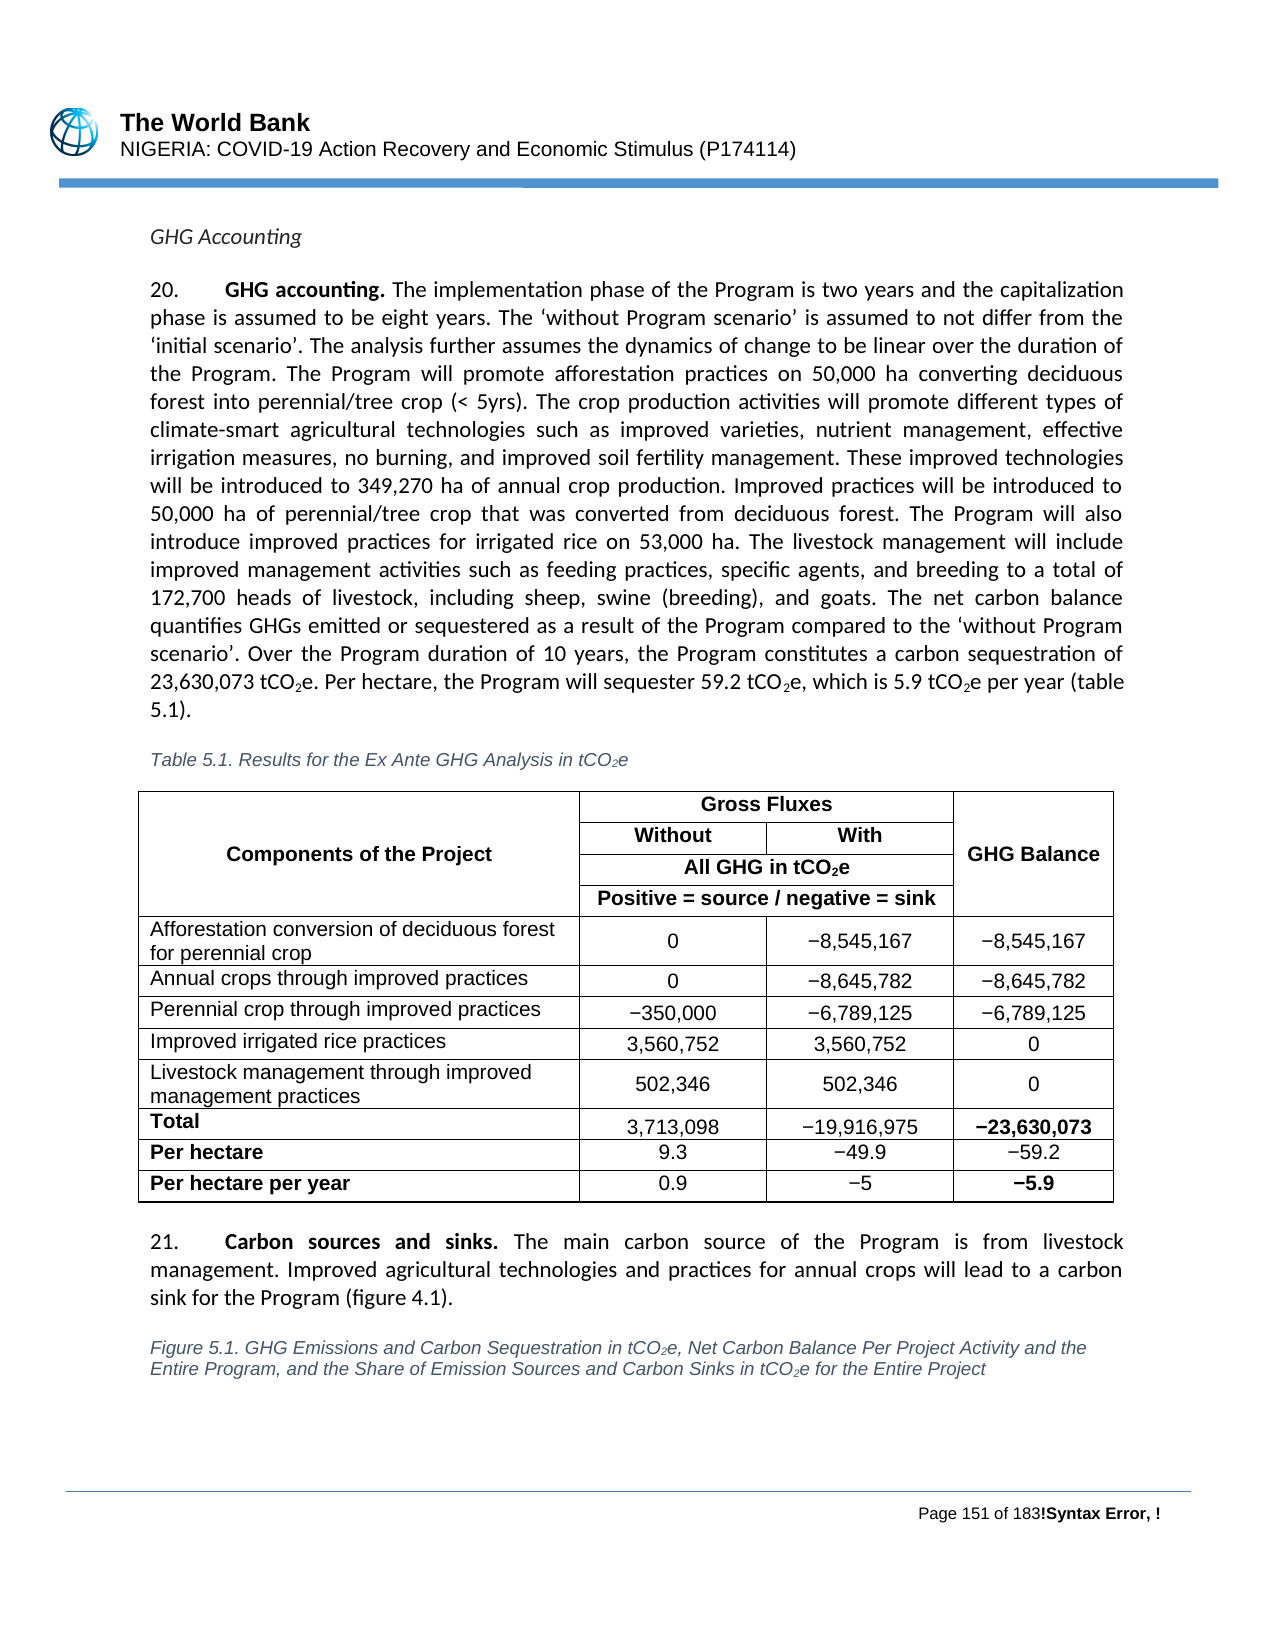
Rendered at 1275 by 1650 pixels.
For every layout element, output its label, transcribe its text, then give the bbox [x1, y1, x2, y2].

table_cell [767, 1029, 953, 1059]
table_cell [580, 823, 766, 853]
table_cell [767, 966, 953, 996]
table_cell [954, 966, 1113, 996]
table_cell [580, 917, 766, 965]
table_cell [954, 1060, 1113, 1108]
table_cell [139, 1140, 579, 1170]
picture [81, 108, 99, 144]
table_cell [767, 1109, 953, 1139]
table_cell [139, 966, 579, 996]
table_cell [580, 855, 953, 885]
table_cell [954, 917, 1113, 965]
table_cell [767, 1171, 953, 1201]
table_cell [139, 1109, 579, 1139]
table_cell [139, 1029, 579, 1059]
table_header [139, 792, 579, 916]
picture [50, 108, 99, 156]
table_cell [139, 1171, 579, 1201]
text Figure 5.1. GHG Emissions and Carbon Sequestration in tCO2e, Net Carbon Balance Per Project Activity and the Entire Program, and the Share of Emission Sources and Carbon Sinks in tCO2e for the Entire Project [150, 1336, 1125, 1379]
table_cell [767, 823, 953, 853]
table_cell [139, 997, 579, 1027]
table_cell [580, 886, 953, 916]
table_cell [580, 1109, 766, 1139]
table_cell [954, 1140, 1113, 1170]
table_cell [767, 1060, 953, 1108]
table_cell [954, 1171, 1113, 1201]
picture [65, 116, 72, 122]
picture [72, 118, 78, 126]
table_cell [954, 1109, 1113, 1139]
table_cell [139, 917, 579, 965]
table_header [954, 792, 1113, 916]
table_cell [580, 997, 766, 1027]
text Table 5.1. Results for the Ex Ante GHG Analysis in tCO2e [150, 748, 1125, 770]
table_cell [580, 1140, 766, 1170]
text GHG Accounting [150, 222, 1125, 250]
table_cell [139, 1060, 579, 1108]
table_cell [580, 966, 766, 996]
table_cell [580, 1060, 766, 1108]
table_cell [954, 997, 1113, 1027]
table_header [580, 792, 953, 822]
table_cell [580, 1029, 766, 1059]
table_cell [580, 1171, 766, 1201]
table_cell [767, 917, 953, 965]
list GHG accounting. The implementation phase of the Program is two years and the capitalization phase is assumed to be eight years. The ‘without Program scenario’ is assumed to not differ from the ‘initial scenario’. The analysis further assumes the dynamics of change to be linear over the duration of the Program. The Program will promote afforestation practices on 50,000 ha converting deciduous forest into perennial/tree crop (< 5yrs). The crop production activities will promote different types of climate-smart agricultural technologies such as improved varieties, nutrient management, effective irrigation measures, no burning, and improved soil fertility management. These improved technologies will be introduced to 349,270 ha of annual crop production. Improved practices will be introduced to 50,000 ha of perennial/tree crop that was converted from deciduous forest. The Program will also introduce improved practices for irrigated rice on 53,000 ha. The livestock management will include improved management activities such as feeding practices, specific agents, and breeding to a total of 172,700 heads of livestock, including sheep, swine (breeding), and goats. The net carbon balance quantifies GHGs emitted or sequestered as a result of the Program compared to the ‘without Program scenario’. Over the Program duration of 10 years, the Program constitutes a carbon sequestration of 23,630,073 tCO2e. Per hectare, the Program will sequester 59.2 tCO2e, which is 5.9 tCO2e per year (table 5.1). [150, 275, 1125, 723]
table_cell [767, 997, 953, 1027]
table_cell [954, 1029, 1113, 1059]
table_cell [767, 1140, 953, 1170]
list Carbon sources and sinks. The main carbon source of the Program is from livestock management. Improved agricultural technologies and practices for annual crops will lead to a carbon sink for the Program (figure 4.1). [150, 1227, 1125, 1311]
